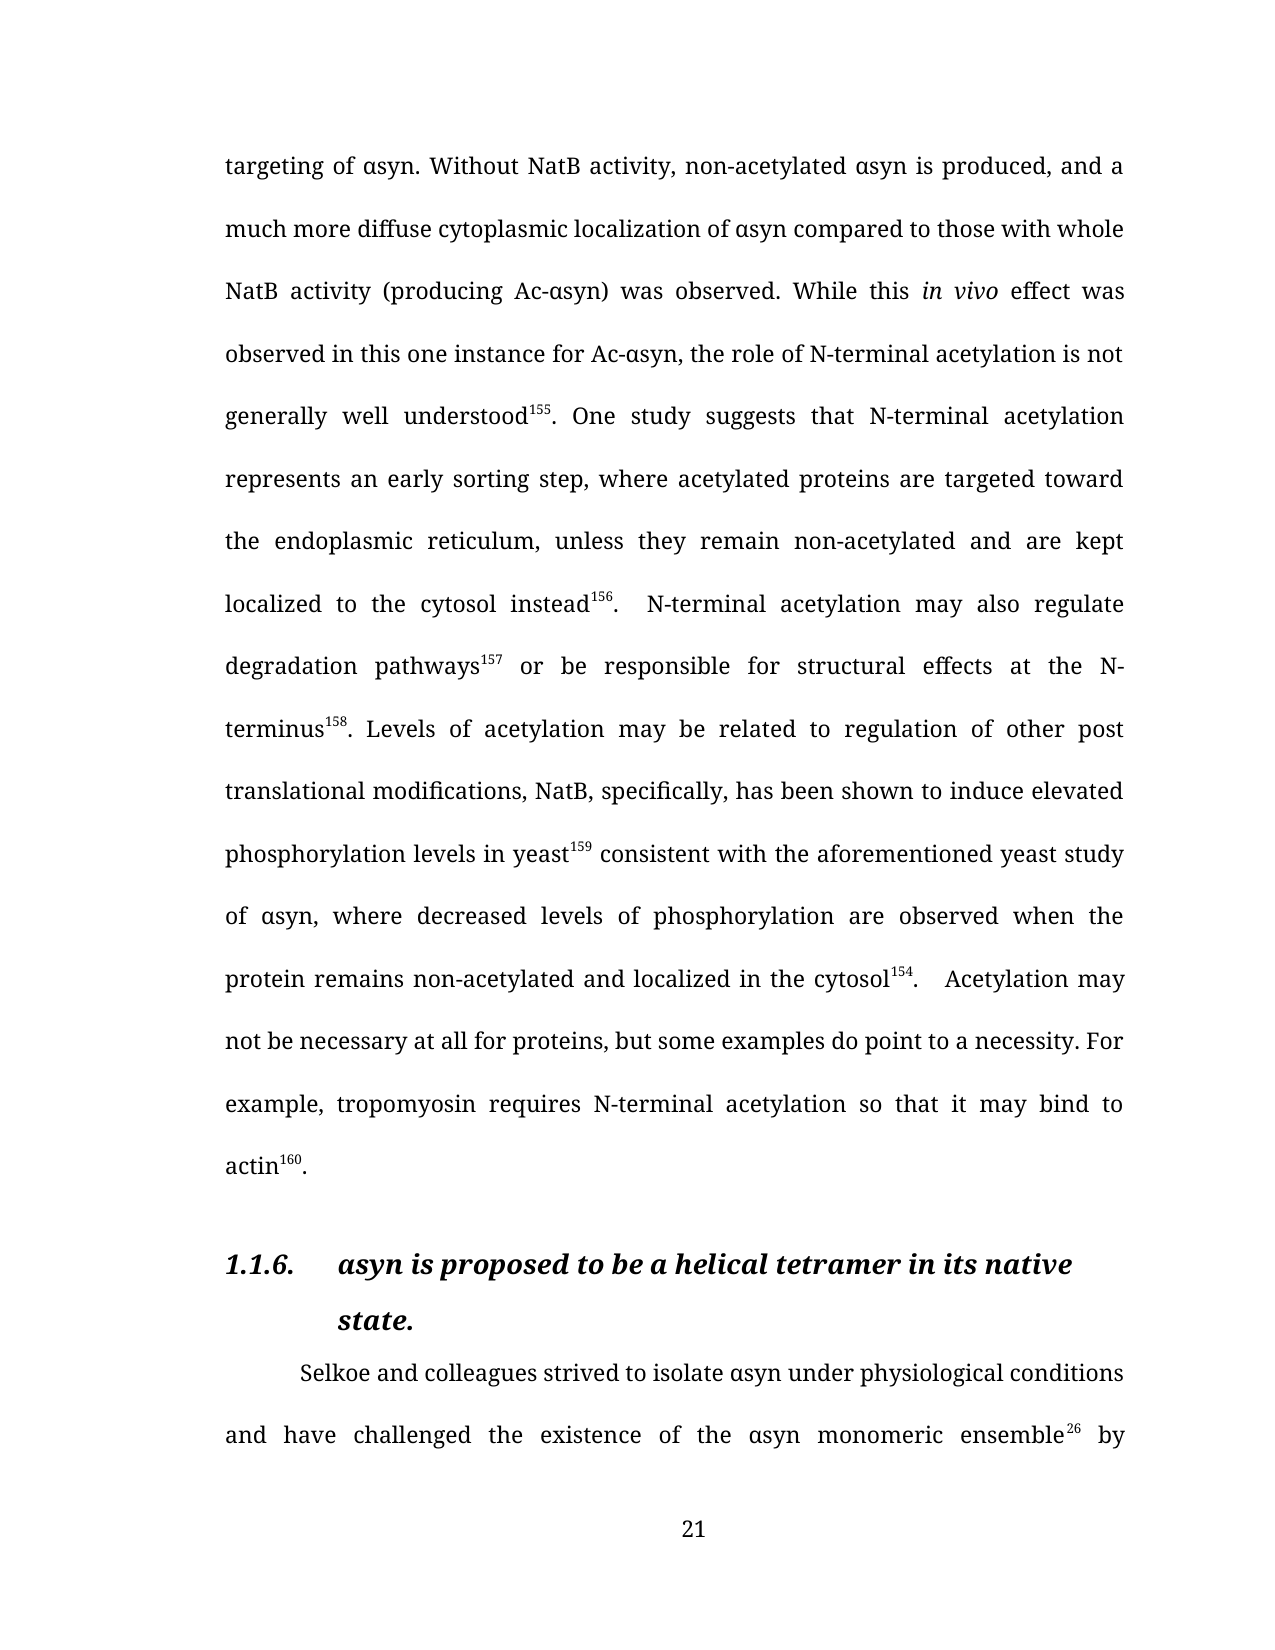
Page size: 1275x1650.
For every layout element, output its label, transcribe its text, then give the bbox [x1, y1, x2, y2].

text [225, 150, 1125, 1181]
subtitle αsyn is proposed to be a helical tetramer in its native state. [225, 1246, 1125, 1338]
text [225, 1356, 1125, 1450]
